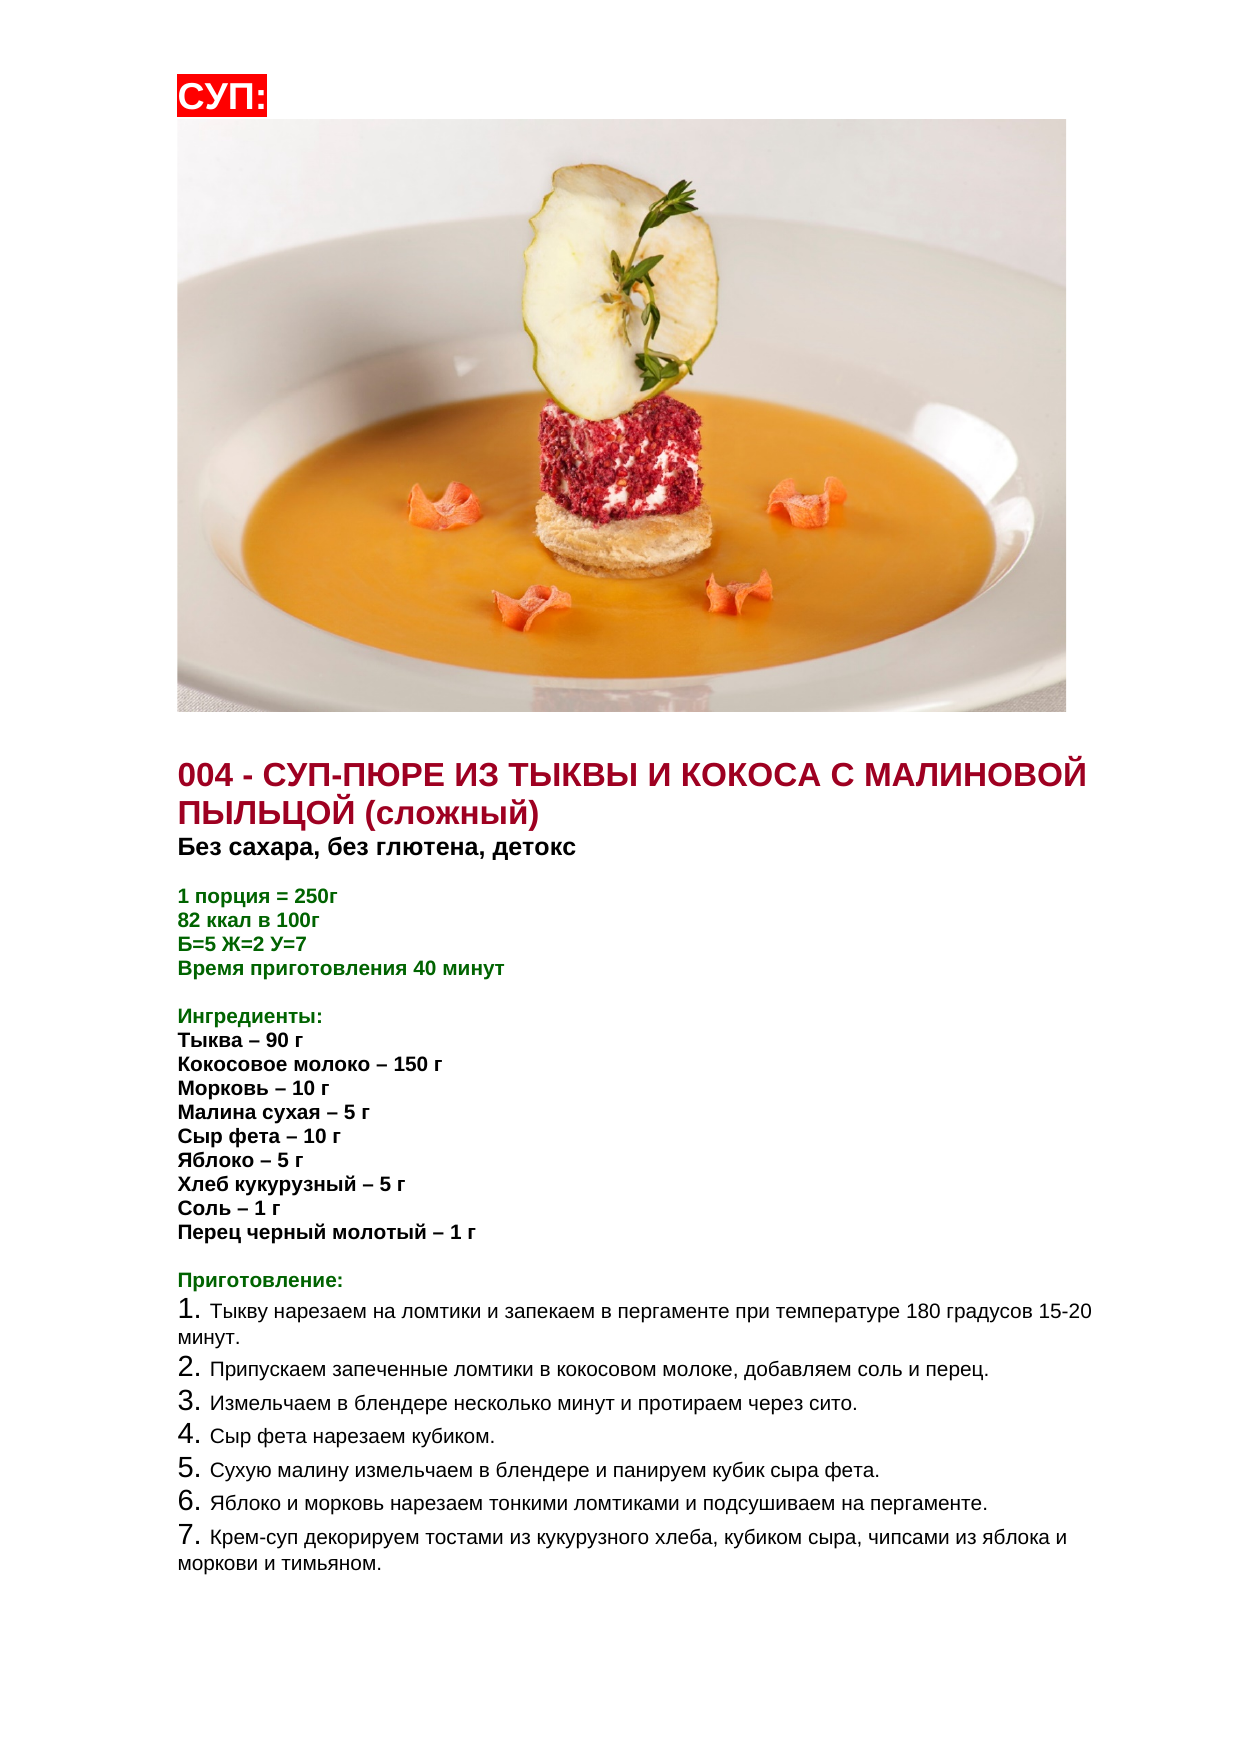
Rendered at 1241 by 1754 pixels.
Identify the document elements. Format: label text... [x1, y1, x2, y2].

text 1. Тыкву нарезаем на ломтики и запекаем в пергаменте при температуре 180 градусов 15-20 минут. [177, 1292, 1152, 1349]
text 004 - СУП-ПЮРЕ ИЗ ТЫКВЫ И КОКОСА С МАЛИНОВОЙ ПЫЛЬЦОЙ (сложный) [177, 755, 1152, 832]
text Тыква – 90 г [177, 1028, 1152, 1052]
picture [177, 119, 1067, 712]
text Б=5 Ж=2 У=7 [177, 932, 1152, 956]
text Кокосовое молоко – 150 г [177, 1052, 1152, 1076]
text 7. Крем-суп декорируем тостами из кукурузного хлеба, кубиком сыра, чипсами из яблока и моркови и тимьяном. [177, 1517, 1152, 1574]
text Приготовление: [177, 1268, 1152, 1292]
text Яблоко – 5 г [177, 1148, 1152, 1172]
text 4. Сыр фета нарезаем кубиком. [177, 1416, 1152, 1450]
text 5. Сухую малину измельчаем в блендере и панируем кубик сыра фета. [177, 1450, 1152, 1483]
text 3. Измельчаем в блендере несколько минут и протираем через сито. [177, 1383, 1152, 1416]
text 82 ккал в 100г [177, 908, 1152, 932]
text Без сахара, без глютена, детокс [177, 832, 1152, 860]
text 1 порция = 250г [177, 884, 1152, 908]
text Перец черный молотый – 1 г [177, 1220, 1152, 1244]
text Сыр фета – 10 г [177, 1124, 1152, 1148]
text Время приготовления 40 минут [177, 956, 1152, 980]
text Ингредиенты: [177, 1004, 1152, 1028]
text 6. Яблоко и морковь нарезаем тонкими ломтиками и подсушиваем на пергаменте. [177, 1483, 1152, 1517]
text Хлеб кукурузный – 5 г [177, 1172, 1152, 1196]
text 2. Припускаем запеченные ломтики в кокосовом молоке, добавляем соль и перец. [177, 1349, 1152, 1383]
text Соль – 1 г [177, 1196, 1152, 1220]
text Малина сухая – 5 г [177, 1100, 1152, 1124]
text Морковь – 10 г [177, 1076, 1152, 1100]
